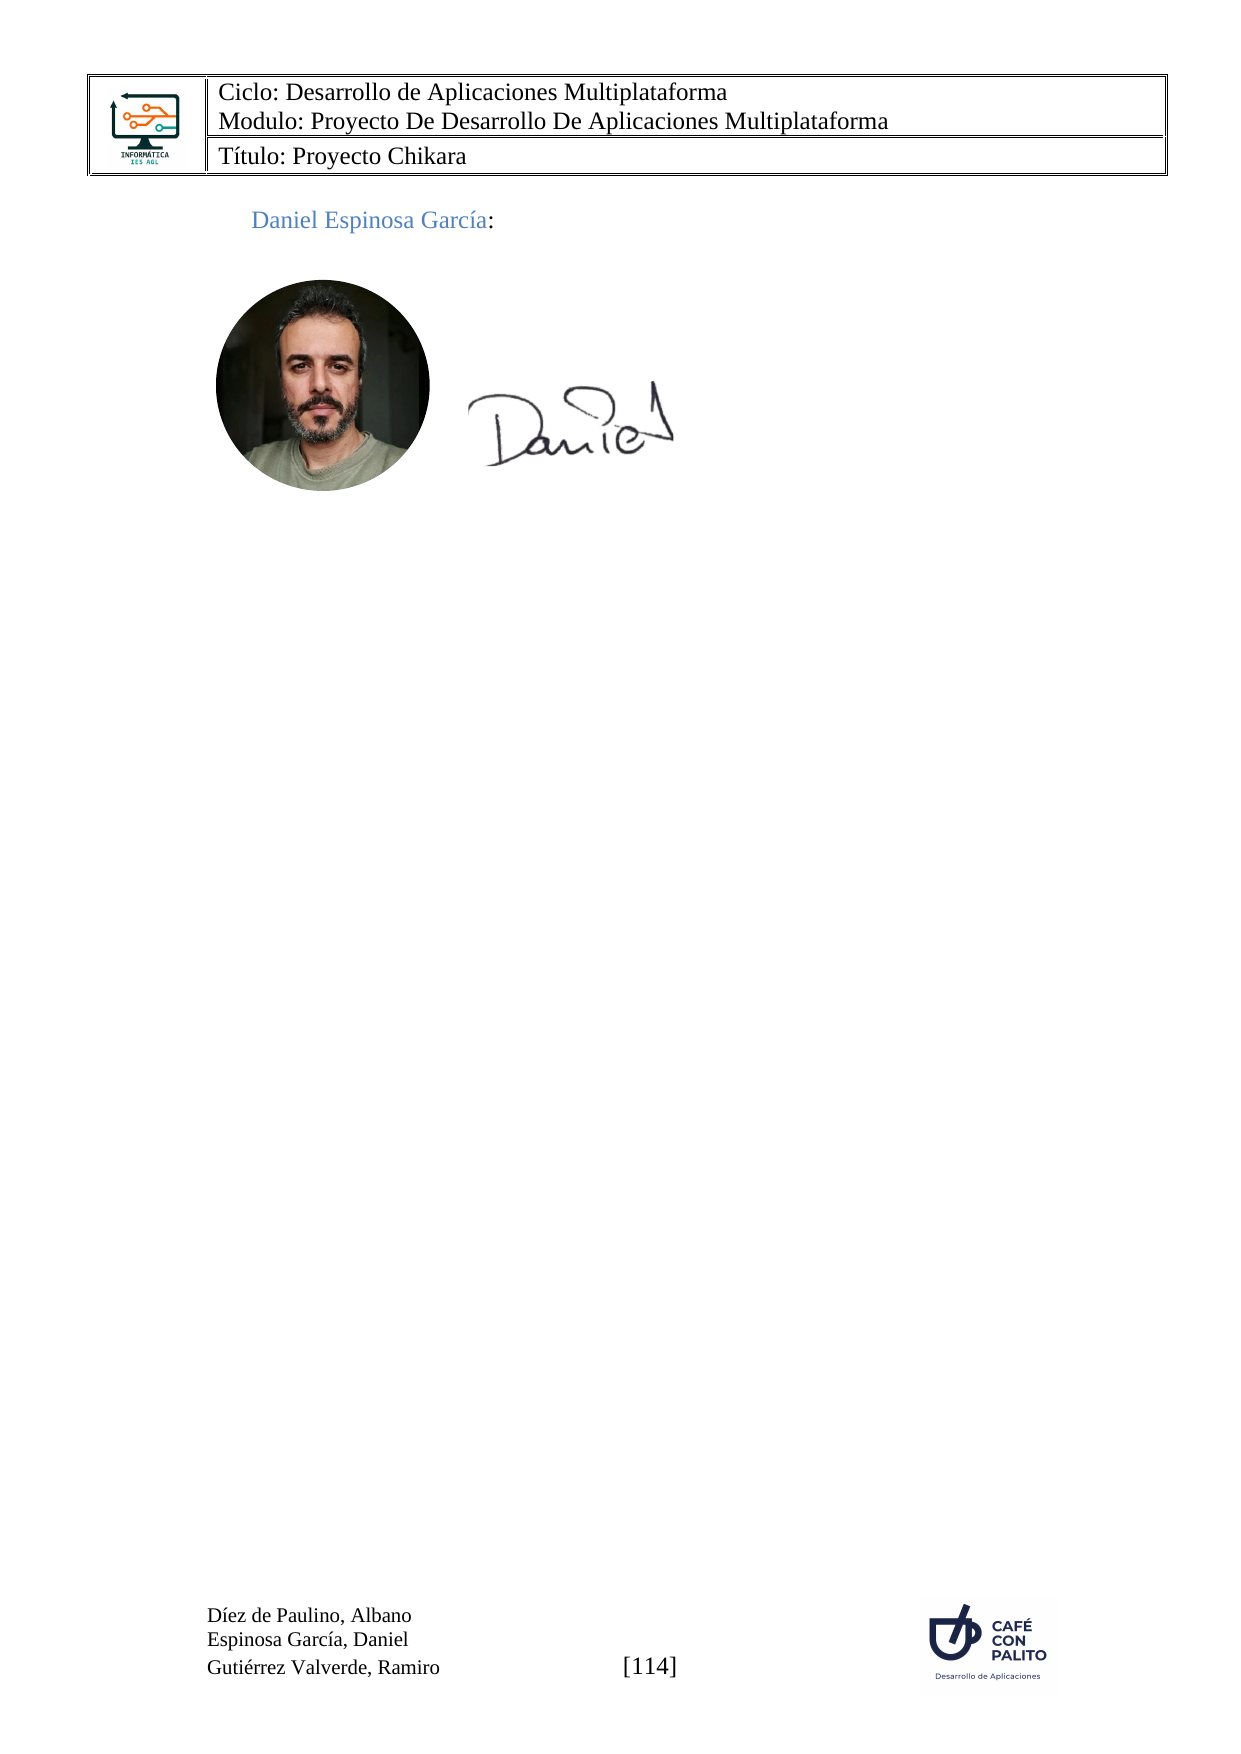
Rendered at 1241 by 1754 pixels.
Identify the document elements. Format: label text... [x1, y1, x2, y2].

picture [921, 1595, 1058, 1695]
text Daniel Espinosa García: [207, 205, 1063, 234]
picture [466, 381, 673, 466]
picture [106, 87, 186, 168]
picture [216, 279, 430, 491]
